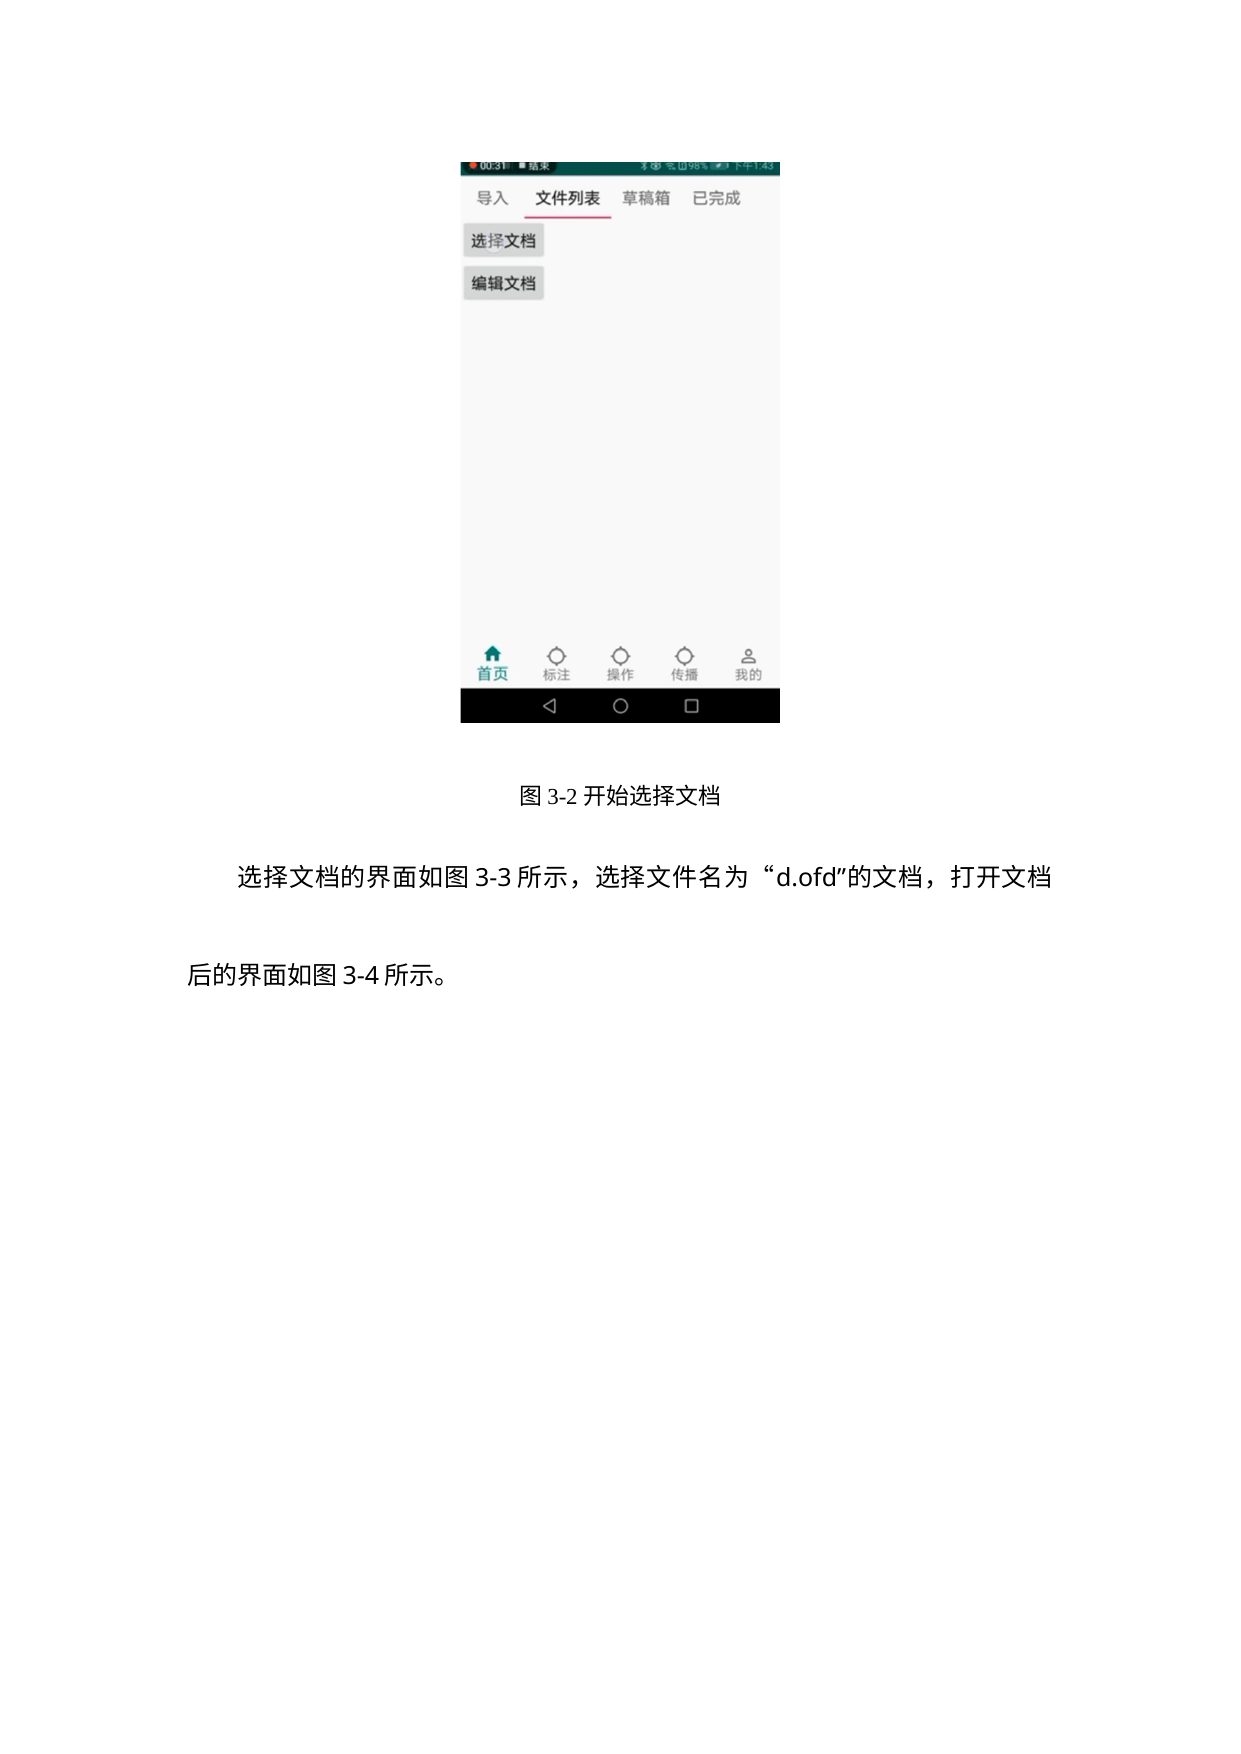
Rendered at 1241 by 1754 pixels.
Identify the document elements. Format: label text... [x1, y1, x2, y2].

text 图3-2 开始选择文档 [187, 762, 1053, 827]
picture [460, 162, 780, 723]
text 选择文档的界面如图3-3所示，选择文件名为“d.ofd”的文档，打开文档后的界面如图3-4所示。 [187, 843, 1053, 1006]
